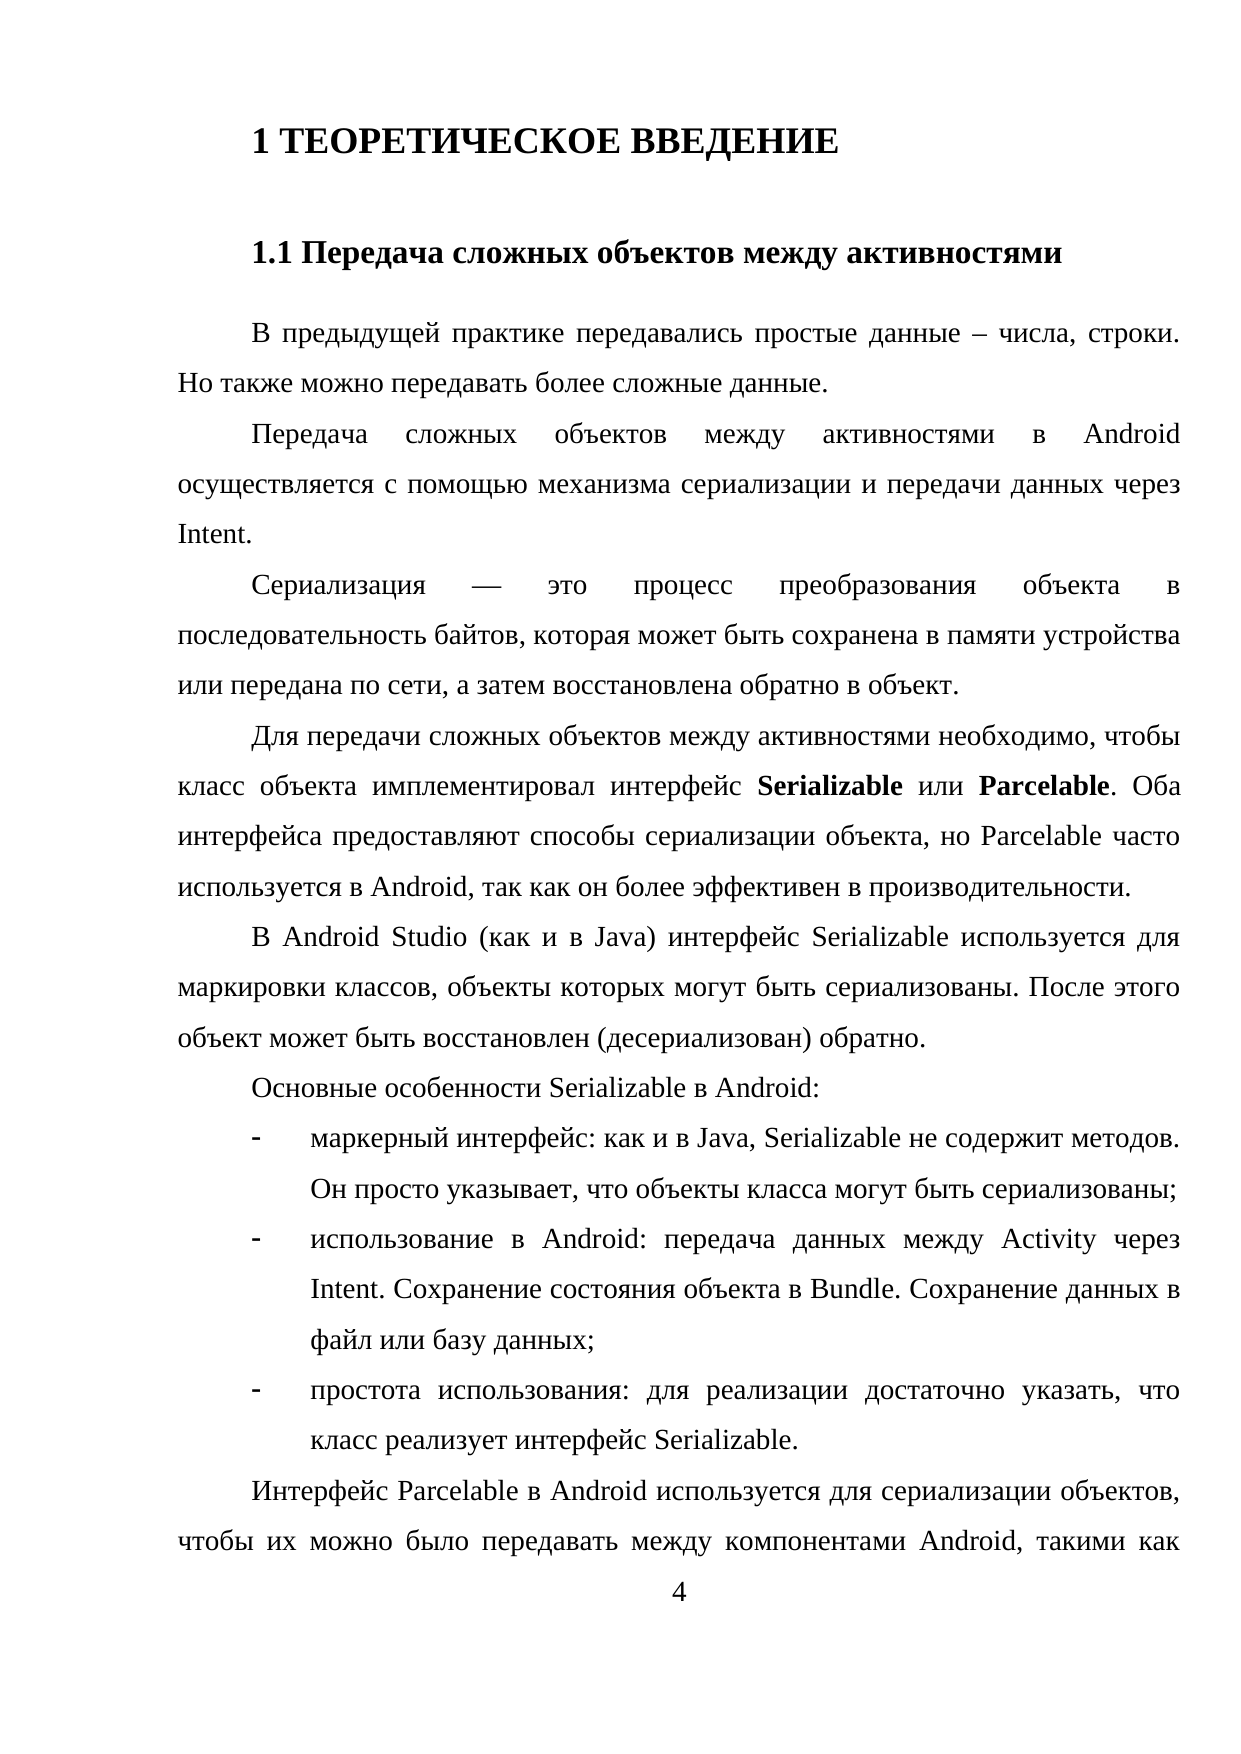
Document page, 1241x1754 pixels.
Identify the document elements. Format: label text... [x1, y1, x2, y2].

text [177, 1473, 1181, 1557]
list маркерный интерфейс: как и в Java, Serializable не содержит методов. Он просто указывает, что объекты класса могут быть сериализованы; [251, 1120, 1181, 1204]
text Основные особенности Serializable в Android: [177, 1070, 1181, 1103]
list использование в Android: передача данных между Activity через Intent. Сохранение состояния объекта в Bundle. Сохранение данных в файл или базу данных; [251, 1221, 1181, 1355]
text В Android Studio (как и в Java) интерфейс Serializable используется для маркировки классов, объекты которых могут быть сериализованы. После этого объект может быть восстановлен (десериализован) обратно. [177, 919, 1181, 1053]
subtitle ТЕОРЕТИЧЕСКОЕ ВВЕДЕНИЕ [177, 118, 1181, 161]
text Сериализация — это процесс преобразования объекта в последовательность байтов, которая может быть сохранена в памяти устройства или передана по сети, а затем восстановлена обратно в объект. [177, 567, 1181, 701]
text Передача сложных объектов между активностями в Android осуществляется с помощью механизма сериализации и передачи данных через Intent. [177, 416, 1181, 550]
list простота использования: для реализации достаточно указать, что класс реализует интерфейс Serializable. [251, 1372, 1181, 1456]
subtitle Передача сложных объектов между активностями [177, 233, 1181, 271]
text В предыдущей практике передавались простые данные – числа, строки. Но также можно передавать более сложные данные. [177, 315, 1181, 399]
text Для передачи сложных объектов между активностями необходимо, чтобы класс объекта имплементировал интерфейс Serializable или Parcelable. Оба интерфейса предоставляют способы сериализации объекта, но Parcelable часто используется в Android, так как он более эффективен в производительности. [177, 718, 1181, 902]
